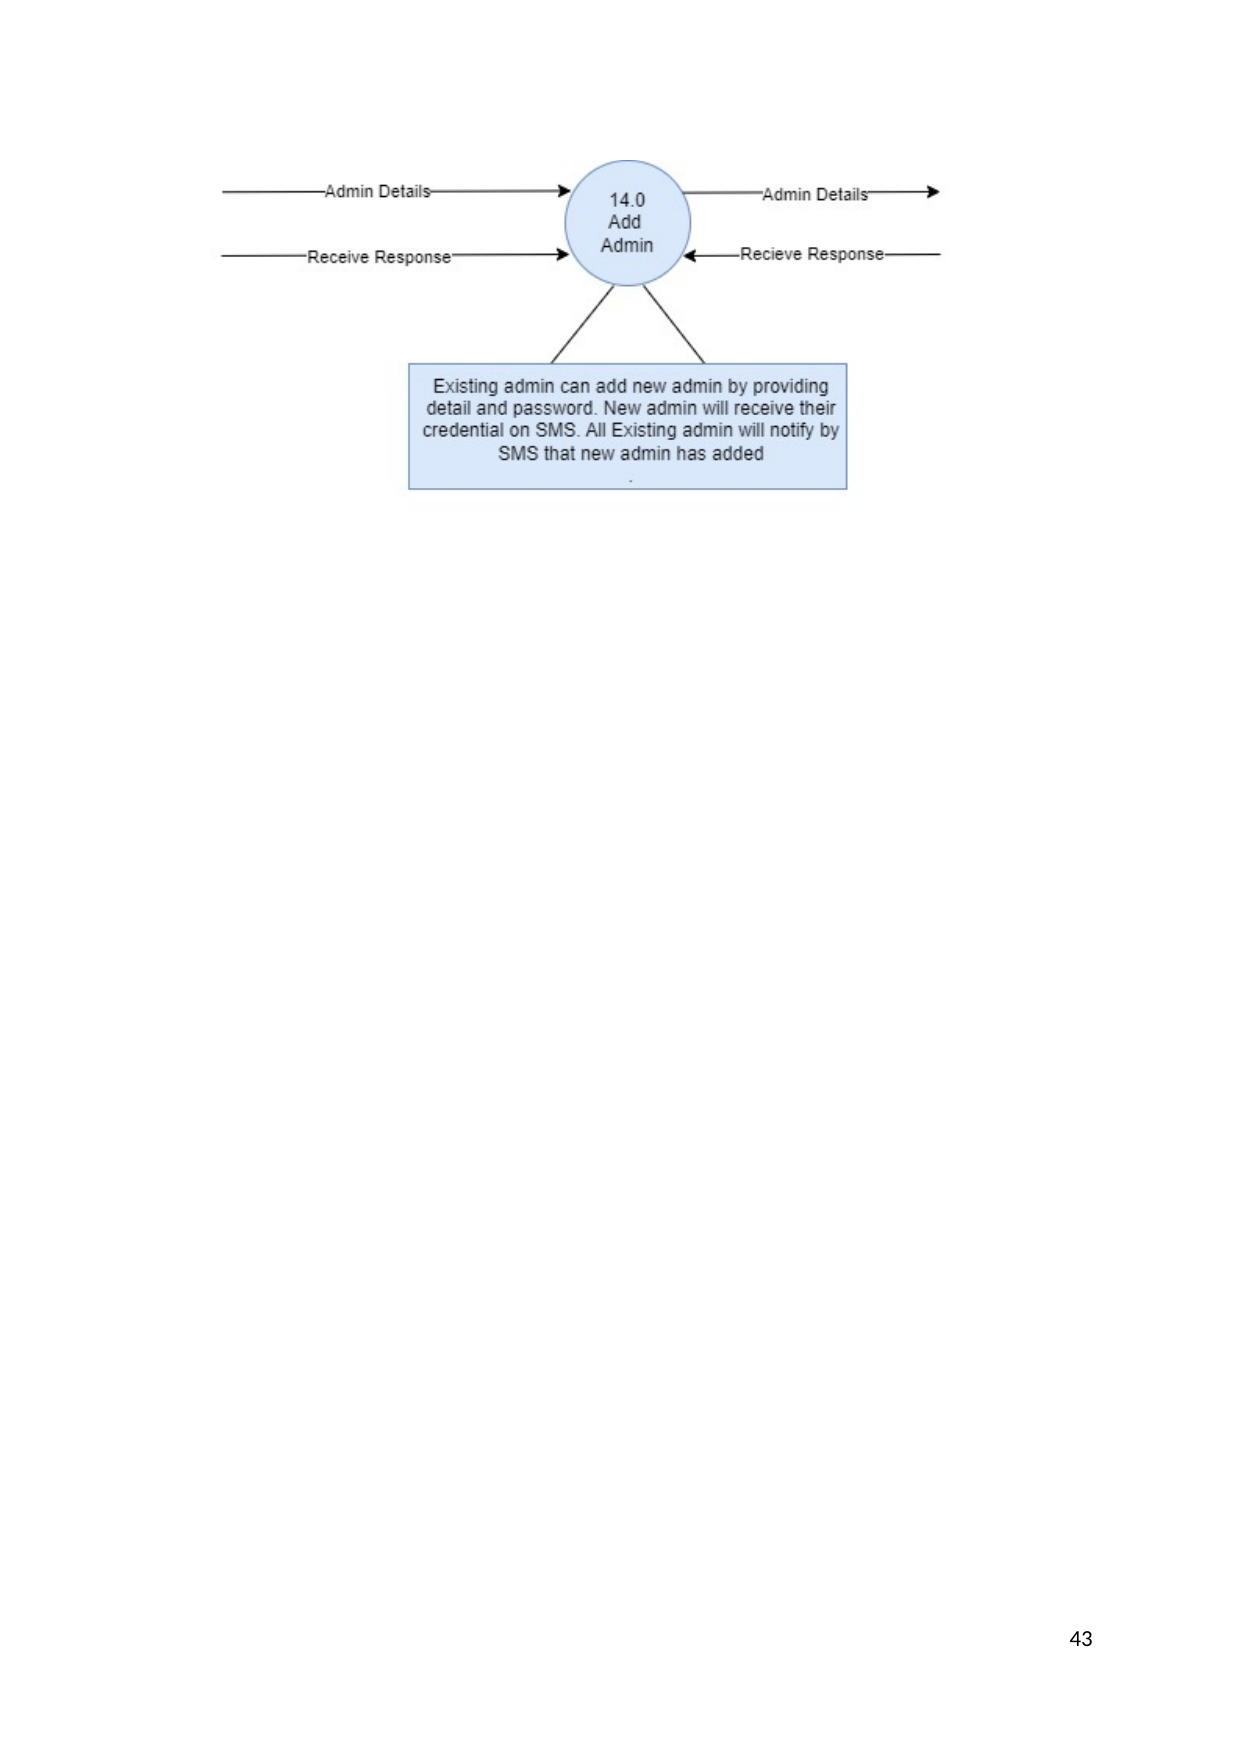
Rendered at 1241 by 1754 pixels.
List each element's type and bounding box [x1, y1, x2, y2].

picture [210, 160, 954, 512]
